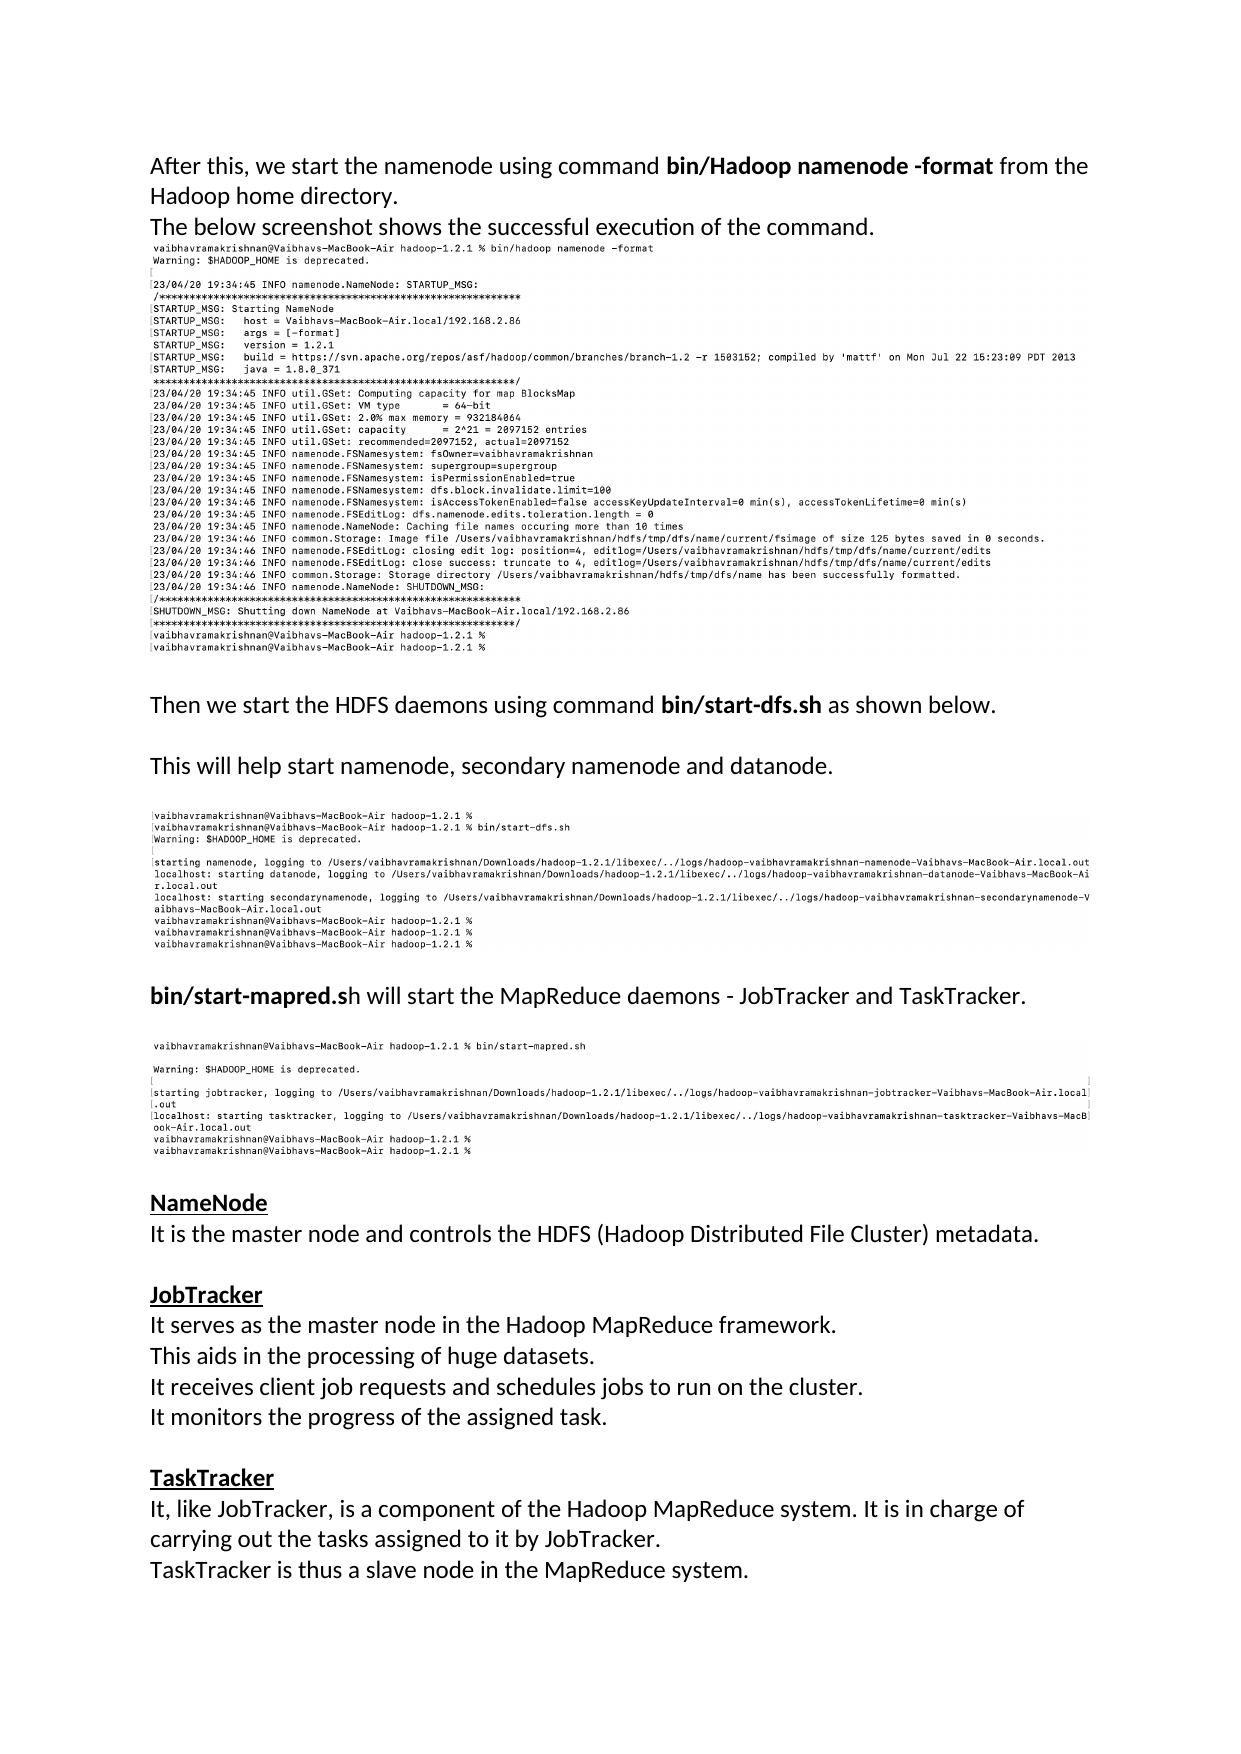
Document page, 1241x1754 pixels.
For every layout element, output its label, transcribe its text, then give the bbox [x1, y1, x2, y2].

text It receives client job requests and schedules jobs to run on the cluster. [150, 1371, 1090, 1401]
text It serves as the master node in the Hadoop MapReduce framework. [150, 1309, 1090, 1340]
text bin/start-mapred.sh will start the MapReduce daemons - JobTracker and TaskTracker. [150, 980, 1090, 1011]
picture [150, 811, 1091, 950]
text Then we start the HDFS daemons using command bin/start-dfs.sh as shown below. [150, 689, 1090, 719]
text JobTracker [150, 1279, 1090, 1309]
text The below screenshot shows the successful execution of the command. [150, 211, 1090, 241]
picture [150, 241, 1091, 659]
text NameNode [150, 1187, 1090, 1218]
text This will help start namenode, secondary namenode and datanode. [150, 750, 1090, 780]
text It is the master node and controls the HDFS (Hadoop Distributed File Cluster) metadata. [150, 1218, 1090, 1248]
text It monitors the progress of the assigned task. [150, 1401, 1090, 1432]
picture [150, 1041, 1091, 1157]
text After this, we start the namenode using command bin/Hadoop namenode -format from the Hadoop home directory. [150, 150, 1090, 211]
text TaskTracker [150, 1462, 1090, 1493]
text This aids in the processing of huge datasets. [150, 1340, 1090, 1371]
text It, like JobTracker, is a component of the Hadoop MapReduce system. It is in charge of carrying out the tasks assigned to it by JobTracker. [150, 1493, 1090, 1554]
text TaskTracker is thus a slave node in the MapReduce system. [150, 1554, 1090, 1584]
